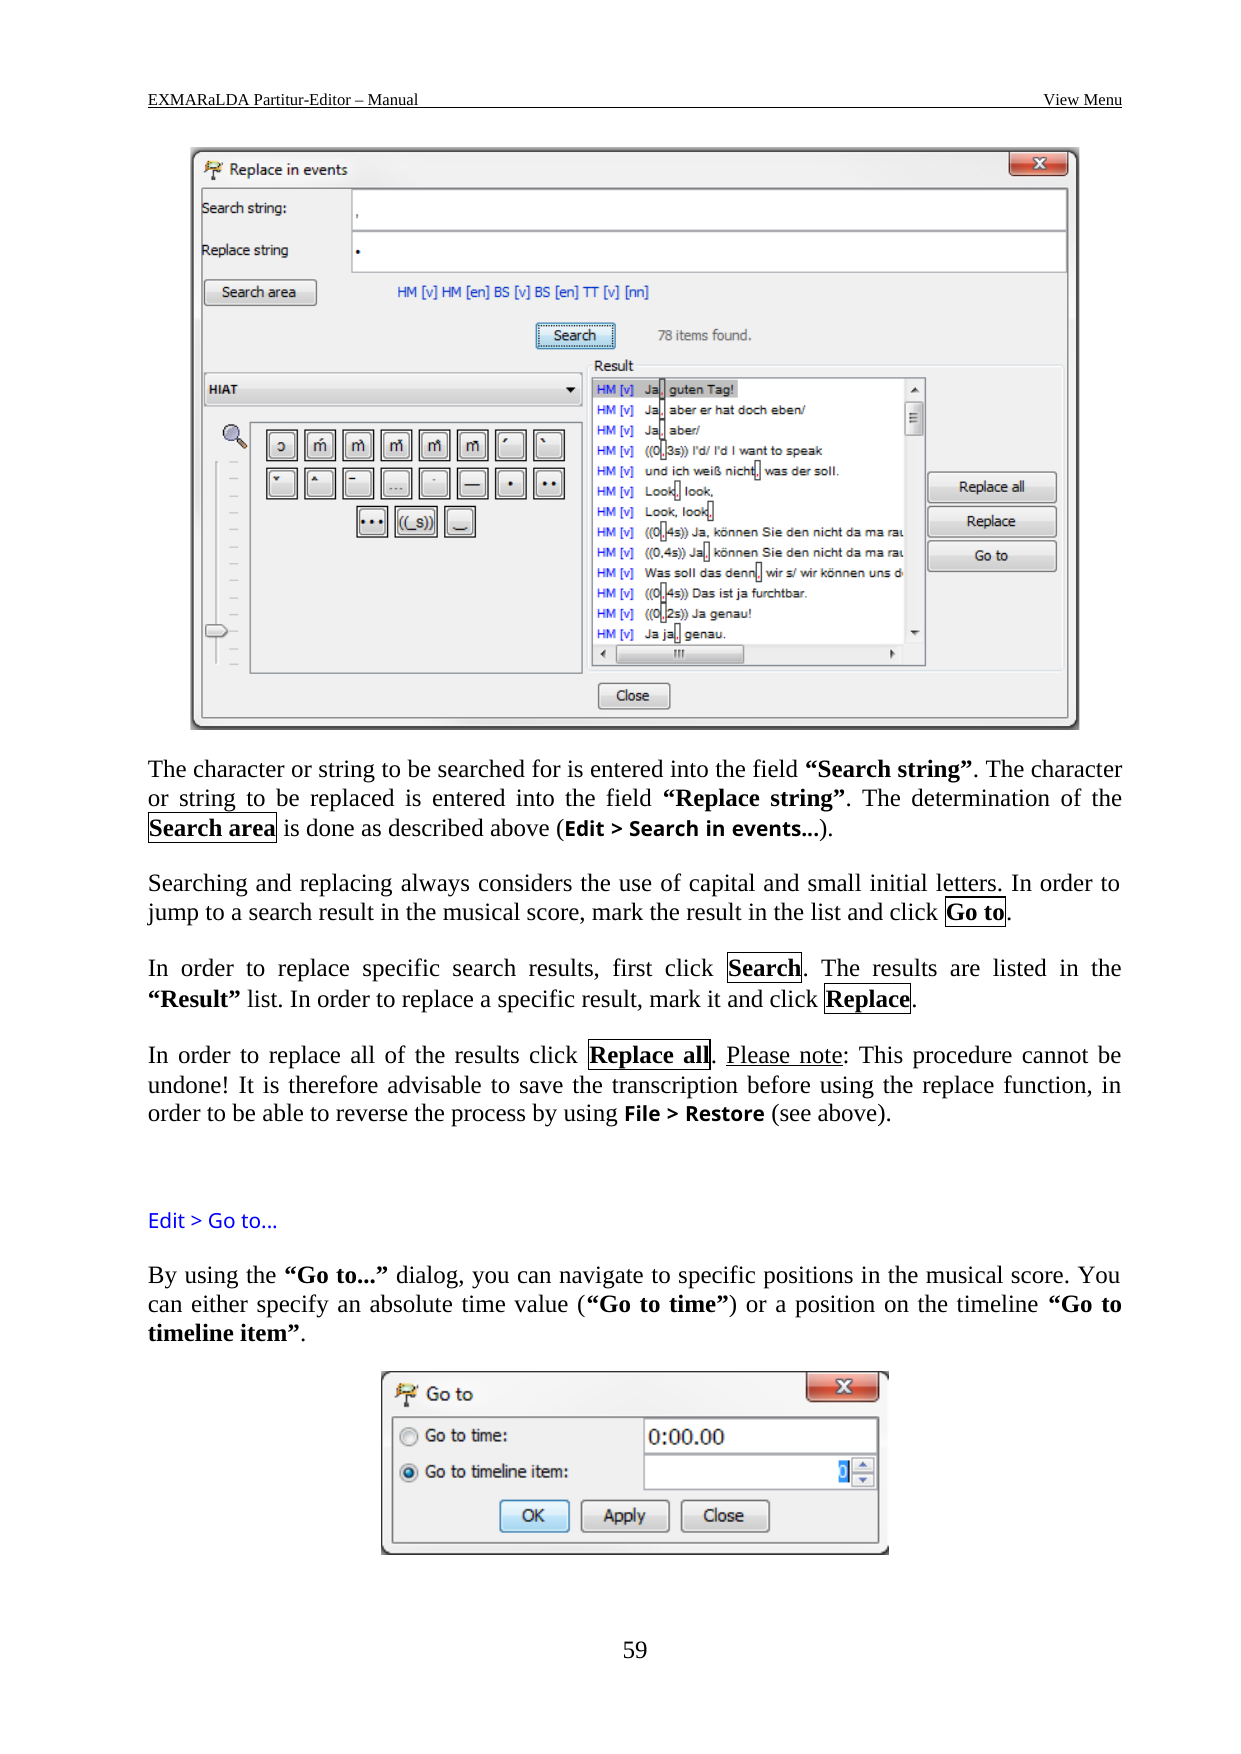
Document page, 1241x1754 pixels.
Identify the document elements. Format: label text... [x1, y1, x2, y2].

text By using the “Go to...” dialog, you can navigate to specific positions in the musical score. You can either specify an absolute time value (“Go to time”) or a position on the timeline “Go to timeline item”. [148, 1260, 1122, 1346]
text The character or string to be searched for is entered into the field “Search string”. The character or string to be replaced is entered into the field “Replace string”. The determination of the Search area is done as described above (Edit > Search in events...). [148, 754, 1122, 843]
subtitle Edit > Go to... [148, 1207, 1122, 1235]
picture [190, 147, 1080, 730]
text Searching and replacing always considers the use of capital and small initial letters. In order to jump to a search result in the musical score, mark the result in the list and click Go to. [148, 868, 1122, 927]
text In order to replace specific search results, first click Search. The results are listed in the “Result” list. In order to replace a specific result, mark it and click Replace. [148, 952, 1122, 1014]
picture [381, 1371, 889, 1555]
text In order to replace all of the results click Replace all. Please note: This procedure cannot be undone! It is therefore advisable to save the transcription before using the replace function, in order to be able to reverse the process by using File > Restore (see above). [148, 1039, 1122, 1128]
